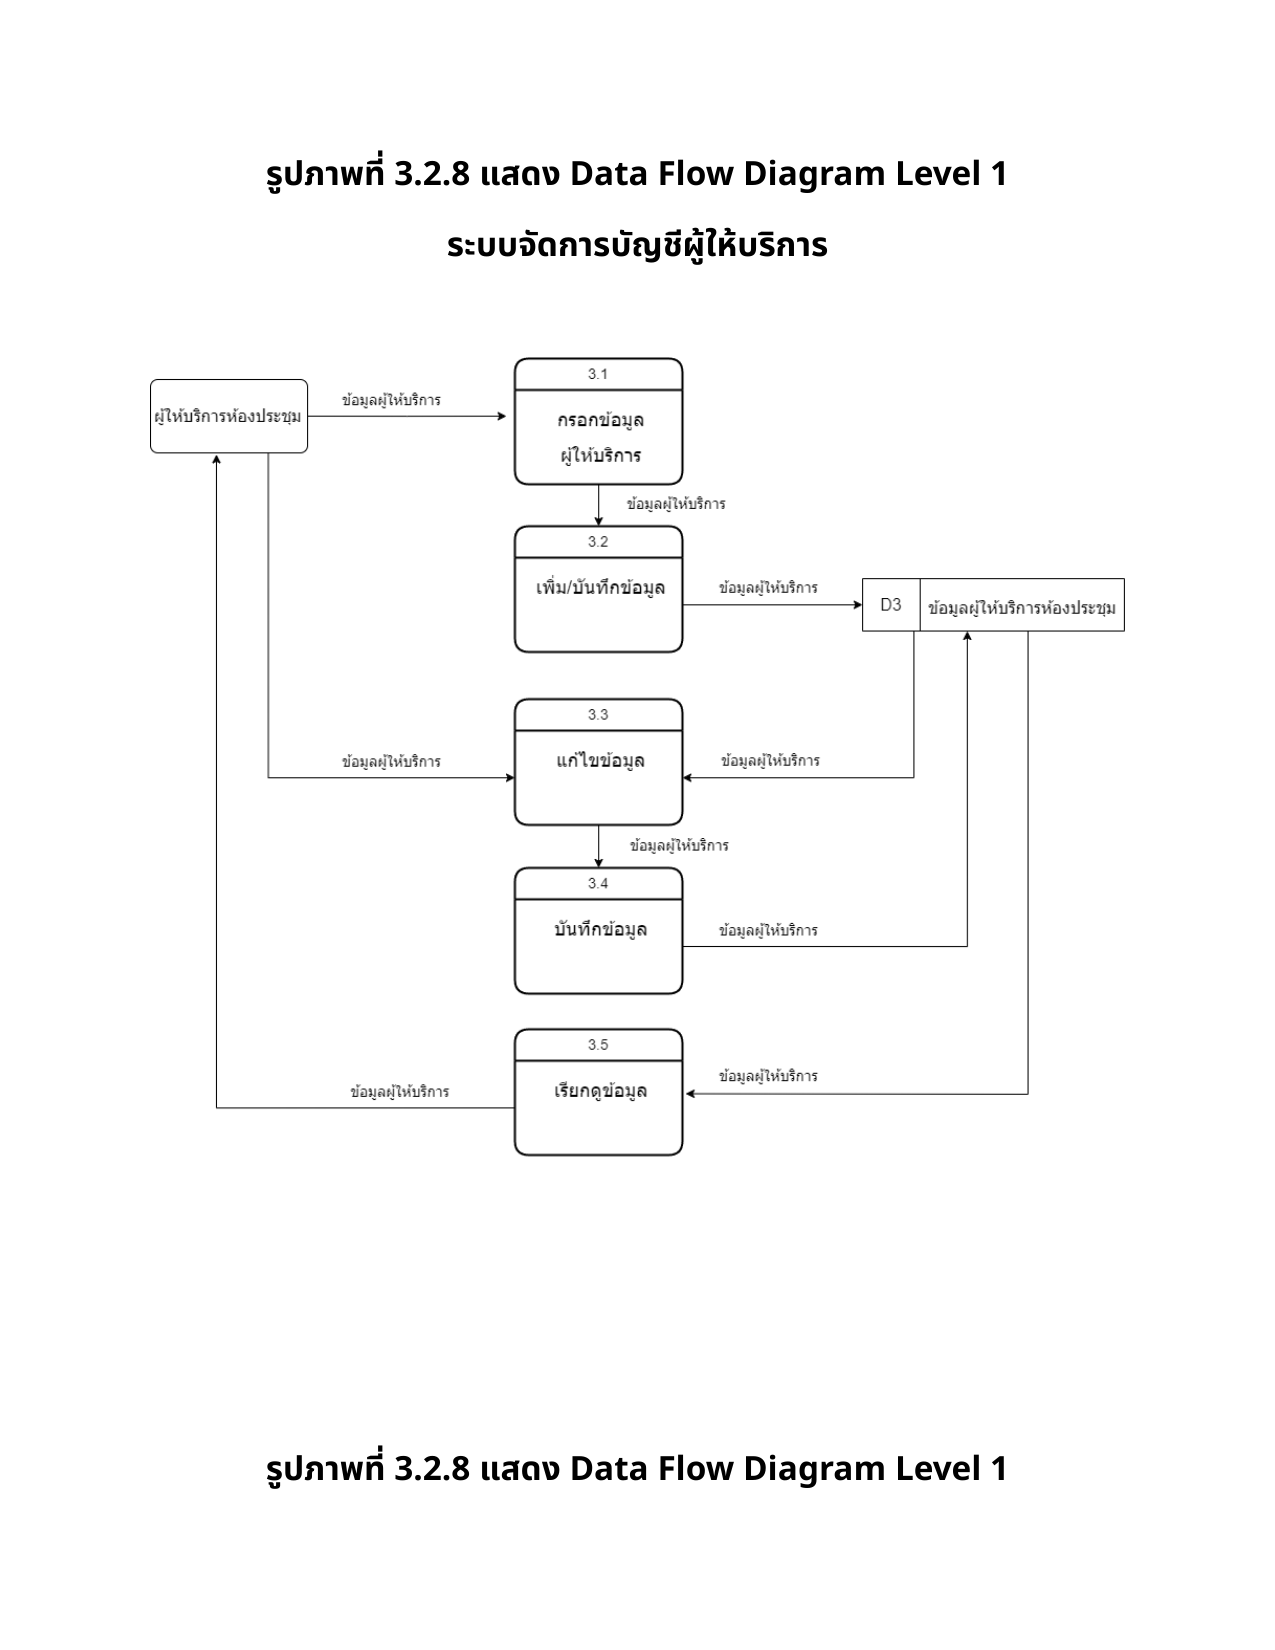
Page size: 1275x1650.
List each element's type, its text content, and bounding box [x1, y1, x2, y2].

text รูปภาพที่ 3.2.8 แสดง Data Flow Diagram Level 1 [150, 1445, 1125, 1495]
text ระบบจัดการบัญชีผู้ให้บริการ [150, 221, 1125, 272]
text รูปภาพที่ 3.2.8 แสดง Data Flow Diagram Level 1 [150, 150, 1125, 201]
picture [150, 357, 1125, 1164]
